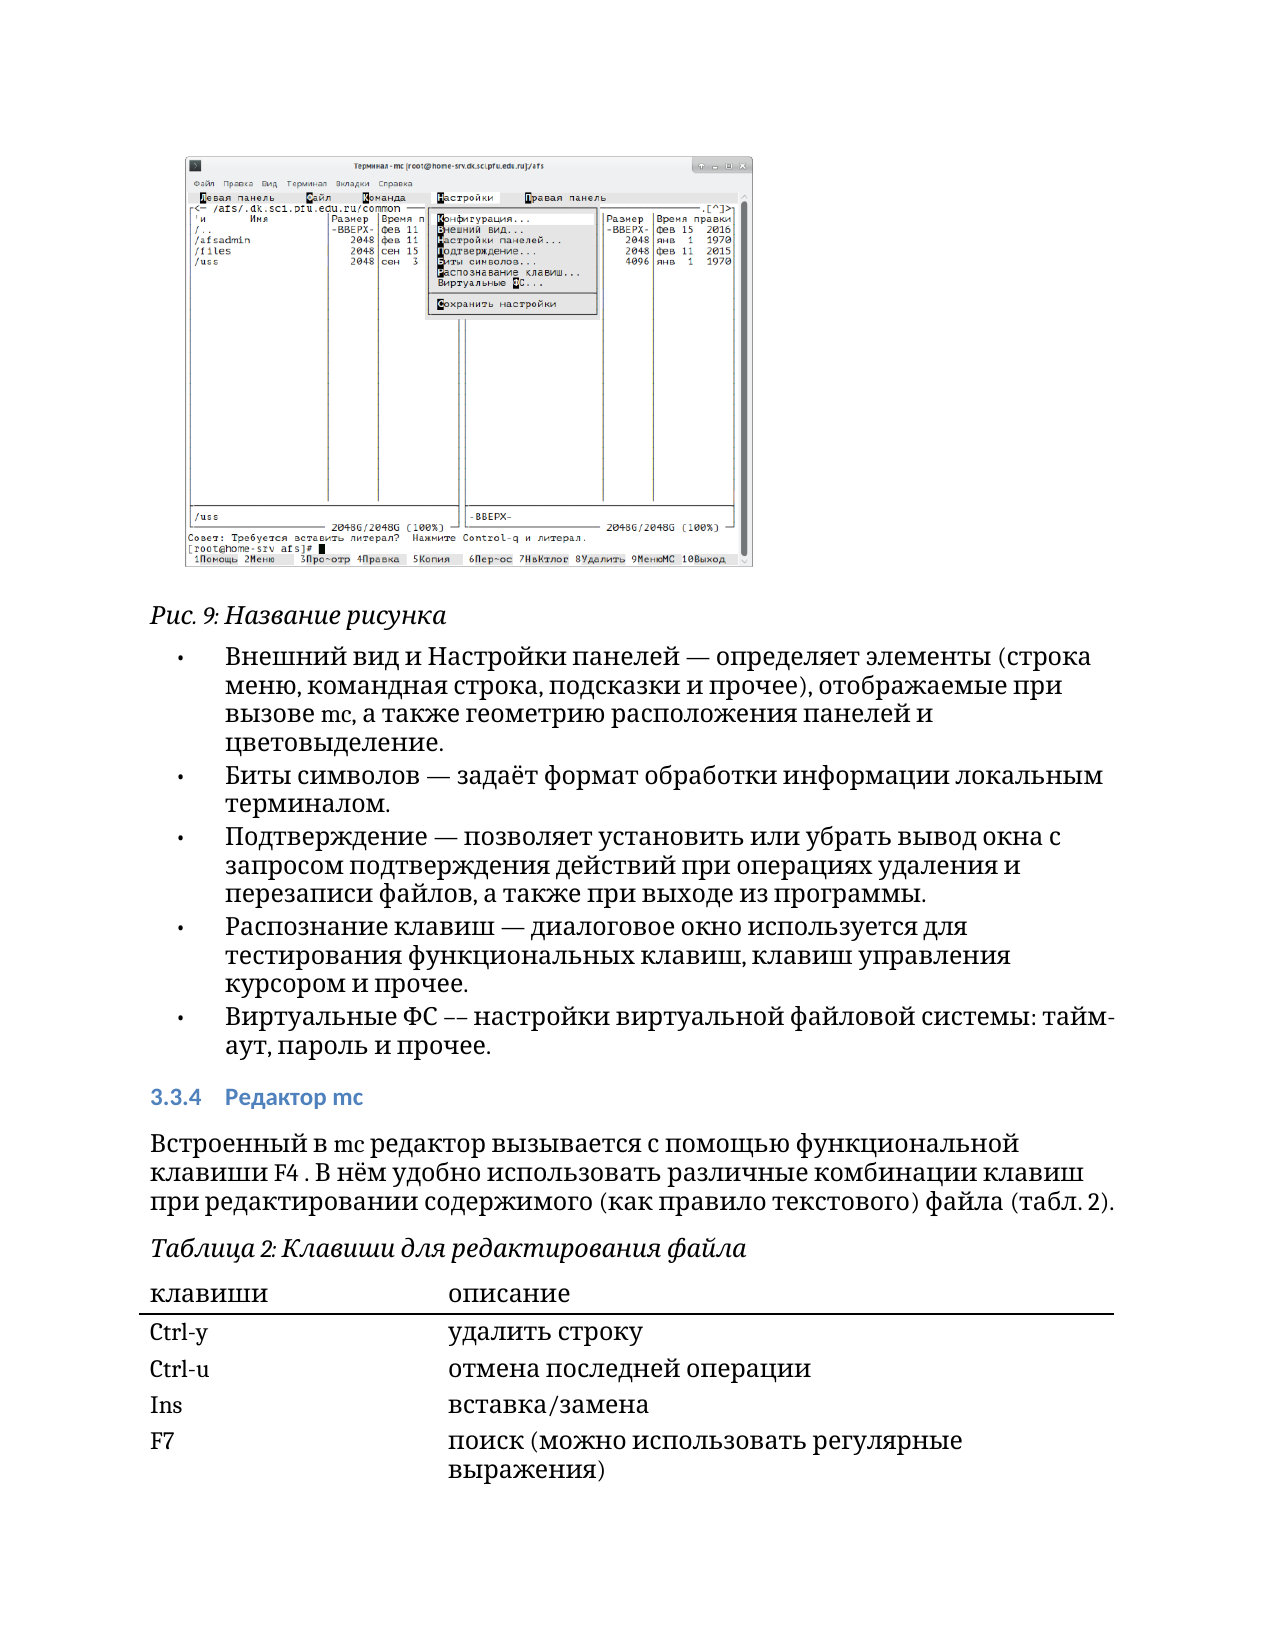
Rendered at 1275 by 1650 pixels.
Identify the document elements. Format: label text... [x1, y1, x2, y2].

table_cell Ins [139, 1387, 437, 1423]
picture [168, 150, 782, 581]
table_cell вставка/замена [437, 1387, 1114, 1423]
table_cell удалить строку [437, 1315, 1114, 1351]
list Внешний вид и Настройки панелей — определяет элементы (строка меню, командная строка, подсказки и прочее), отображаемые при вызове mc, а также геометрию расположения панелей и цветовыделение. [175, 643, 1125, 758]
list Биты символов — задаёт формат обработки информации локальным терминалом. [175, 762, 1125, 819]
table_header описание [437, 1277, 1114, 1313]
list Виртуальные ФС –– настройки виртуальной файловой системы: тайм-аут, пароль и прочее. [175, 1003, 1125, 1060]
list Распознание клавиш — диалоговое окно используется для тестирования функциональных клавиш, клавиш управления курсором и прочее. [175, 913, 1125, 999]
table_cell Ctrl-y [139, 1315, 437, 1351]
text Встроенный в mc редактор вызывается с помощью функциональной клавиши F4 . В нём удобно использовать различные комбинации клавиш при редактировании содержимого (как правило текстового) файла (табл. 2). [150, 1130, 1125, 1217]
subtitle 3.3.4 Редактор mc [150, 1081, 1125, 1112]
table_cell F7 [139, 1423, 437, 1488]
text Таблица 2: Клавиши для редактирования файла [150, 1235, 1125, 1264]
table_cell отмена последней операции [437, 1351, 1114, 1387]
table_cell поиск (можно использовать регулярные выражения) [437, 1423, 1114, 1488]
text Рис. 9: Название рисунка [150, 602, 1125, 630]
list Подтверждение — позволяет установить или убрать вывод окна с запросом подтверждения действий при операциях удаления и перезаписи файлов, а также при выходе из программы. [175, 823, 1125, 909]
table_header клавиши [139, 1277, 437, 1313]
table_cell Ctrl-u [139, 1351, 437, 1387]
